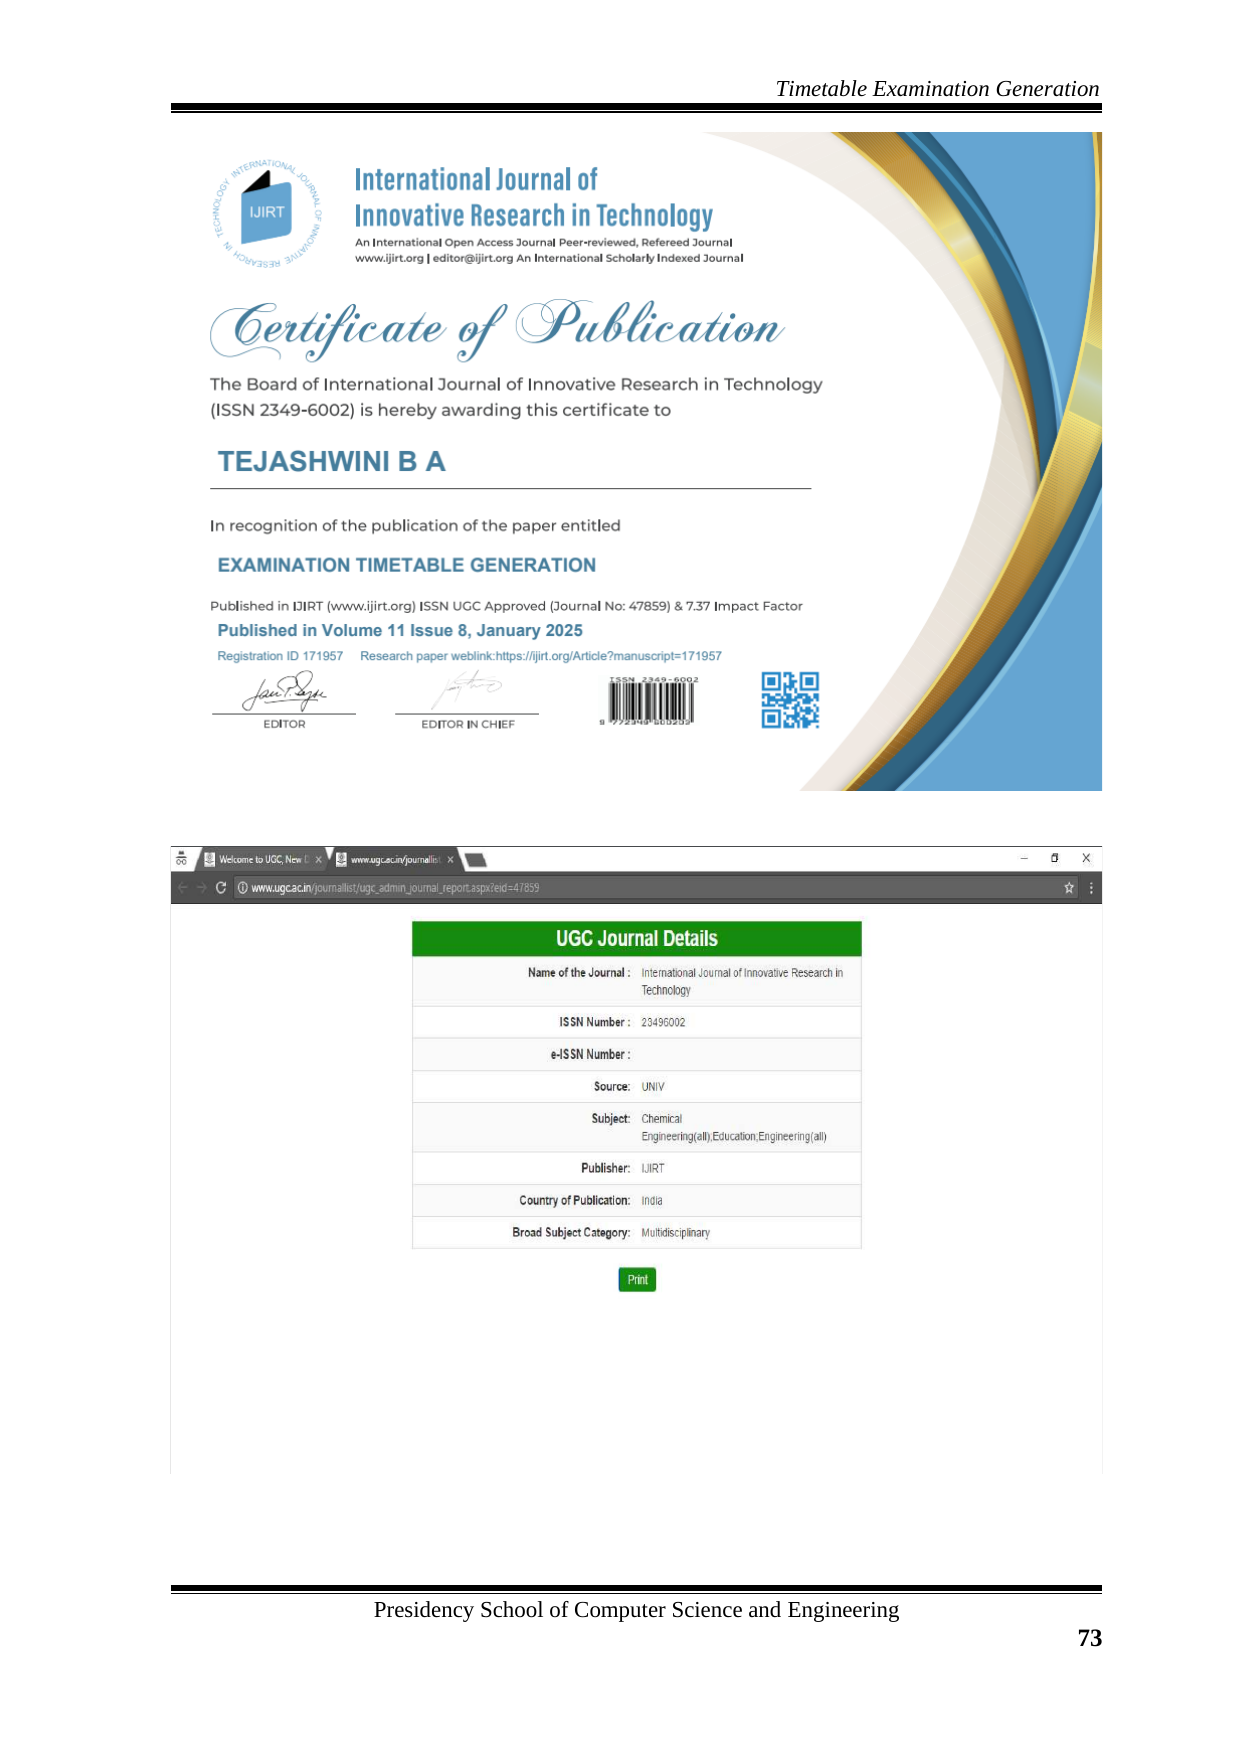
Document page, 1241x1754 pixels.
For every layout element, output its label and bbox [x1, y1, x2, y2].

picture [170, 846, 1103, 1474]
picture [170, 132, 1103, 791]
